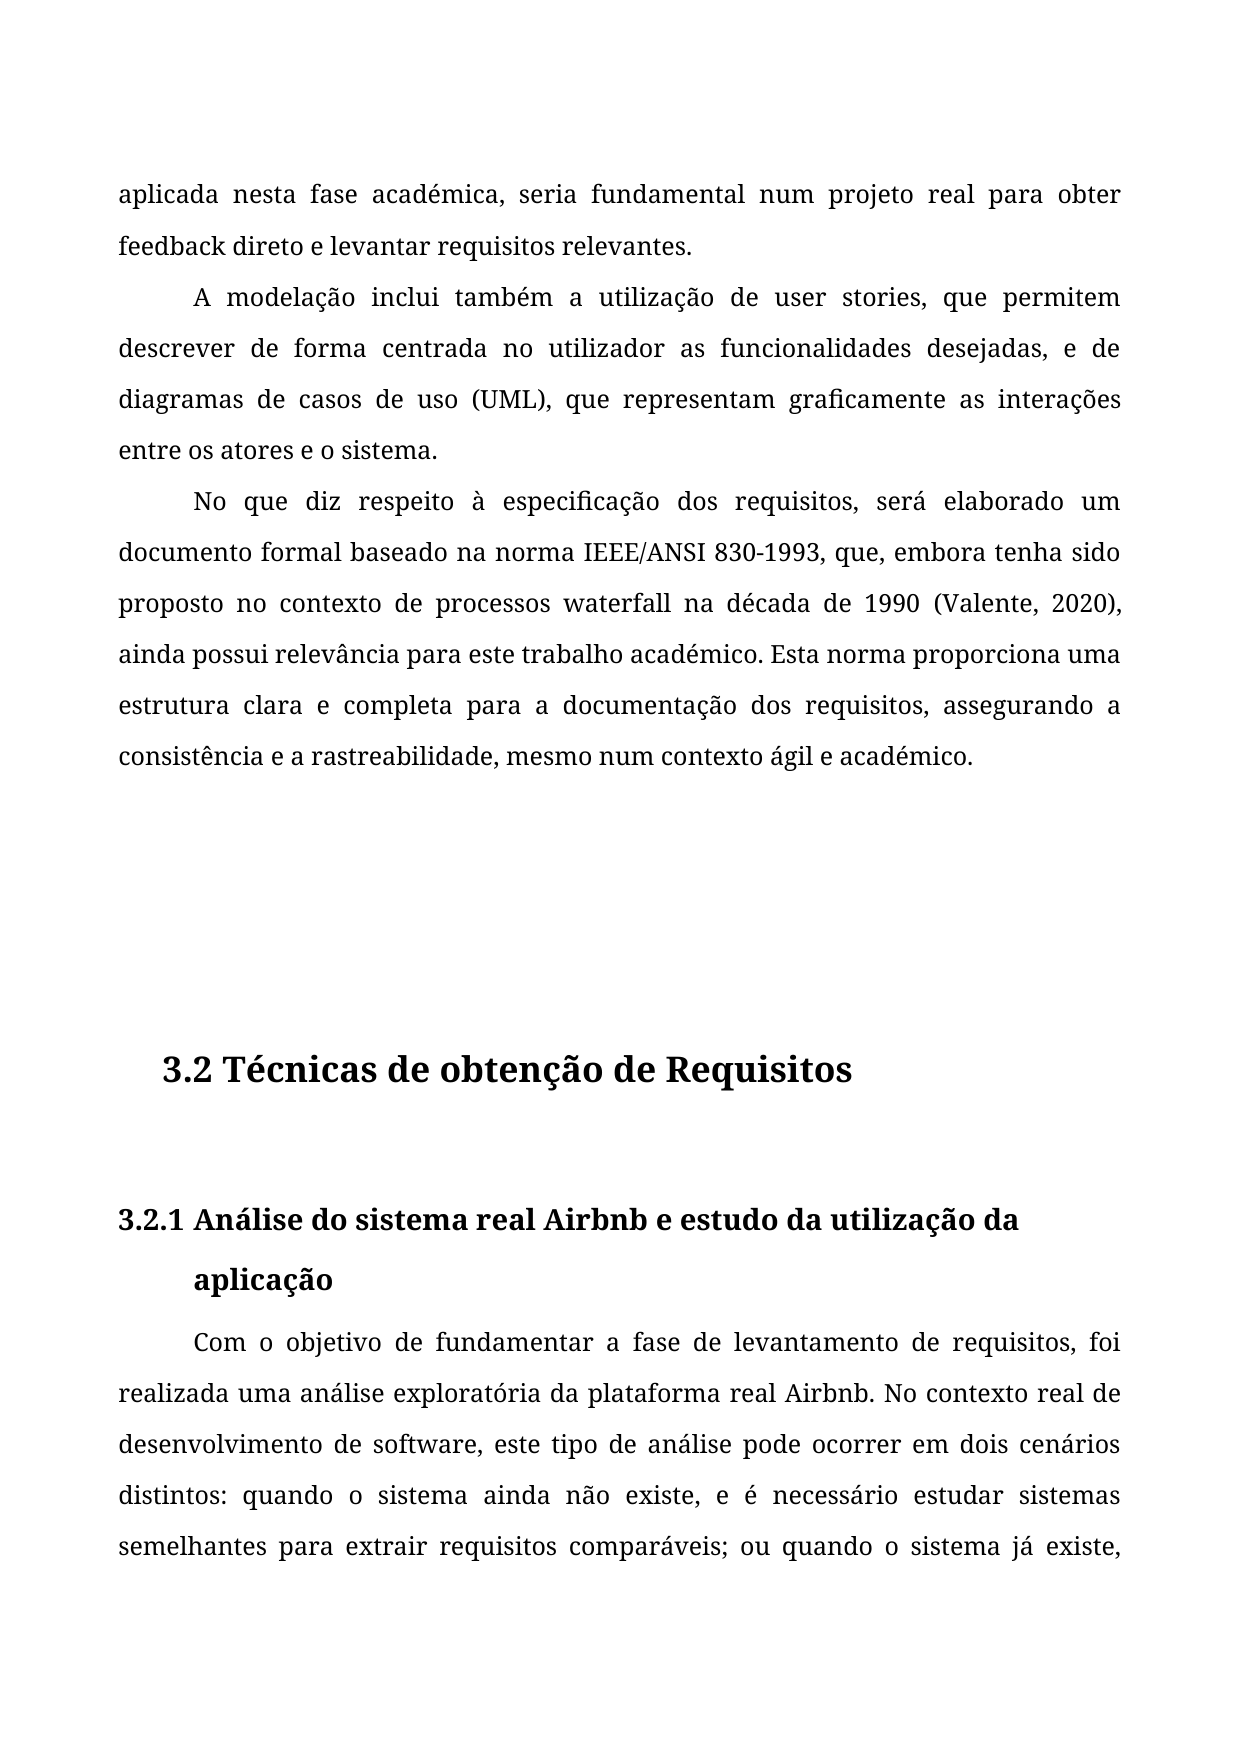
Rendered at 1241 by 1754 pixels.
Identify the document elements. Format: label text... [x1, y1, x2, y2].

text A modelação inclui também a utilização de user stories, que permitem descrever de forma centrada no utilizador as funcionalidades desejadas, e de diagramas de casos de uso (UML), que representam graficamente as interações entre os atores e o sistema. [118, 279, 1122, 466]
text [118, 177, 1122, 262]
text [118, 1325, 1122, 1563]
text No que diz respeito à especificação dos requisitos, será elaborado um documento formal baseado na norma IEEE/ANSI 830-1993, que, embora tenha sido proposto no contexto de processos waterfall na década de 1990, ainda possui relevância para este trabalho académico. Esta norma proporciona uma estrutura clara e completa para a documentação dos requisitos, assegurando a consistência e a rastreabilidade, mesmo num contexto ágil e académico. [118, 483, 1122, 773]
subtitle Técnicas de obtenção de Requisitos [162, 1045, 1122, 1093]
subtitle Análise do sistema real Airbnb e estudo da utilização da aplicação [118, 1199, 1122, 1299]
